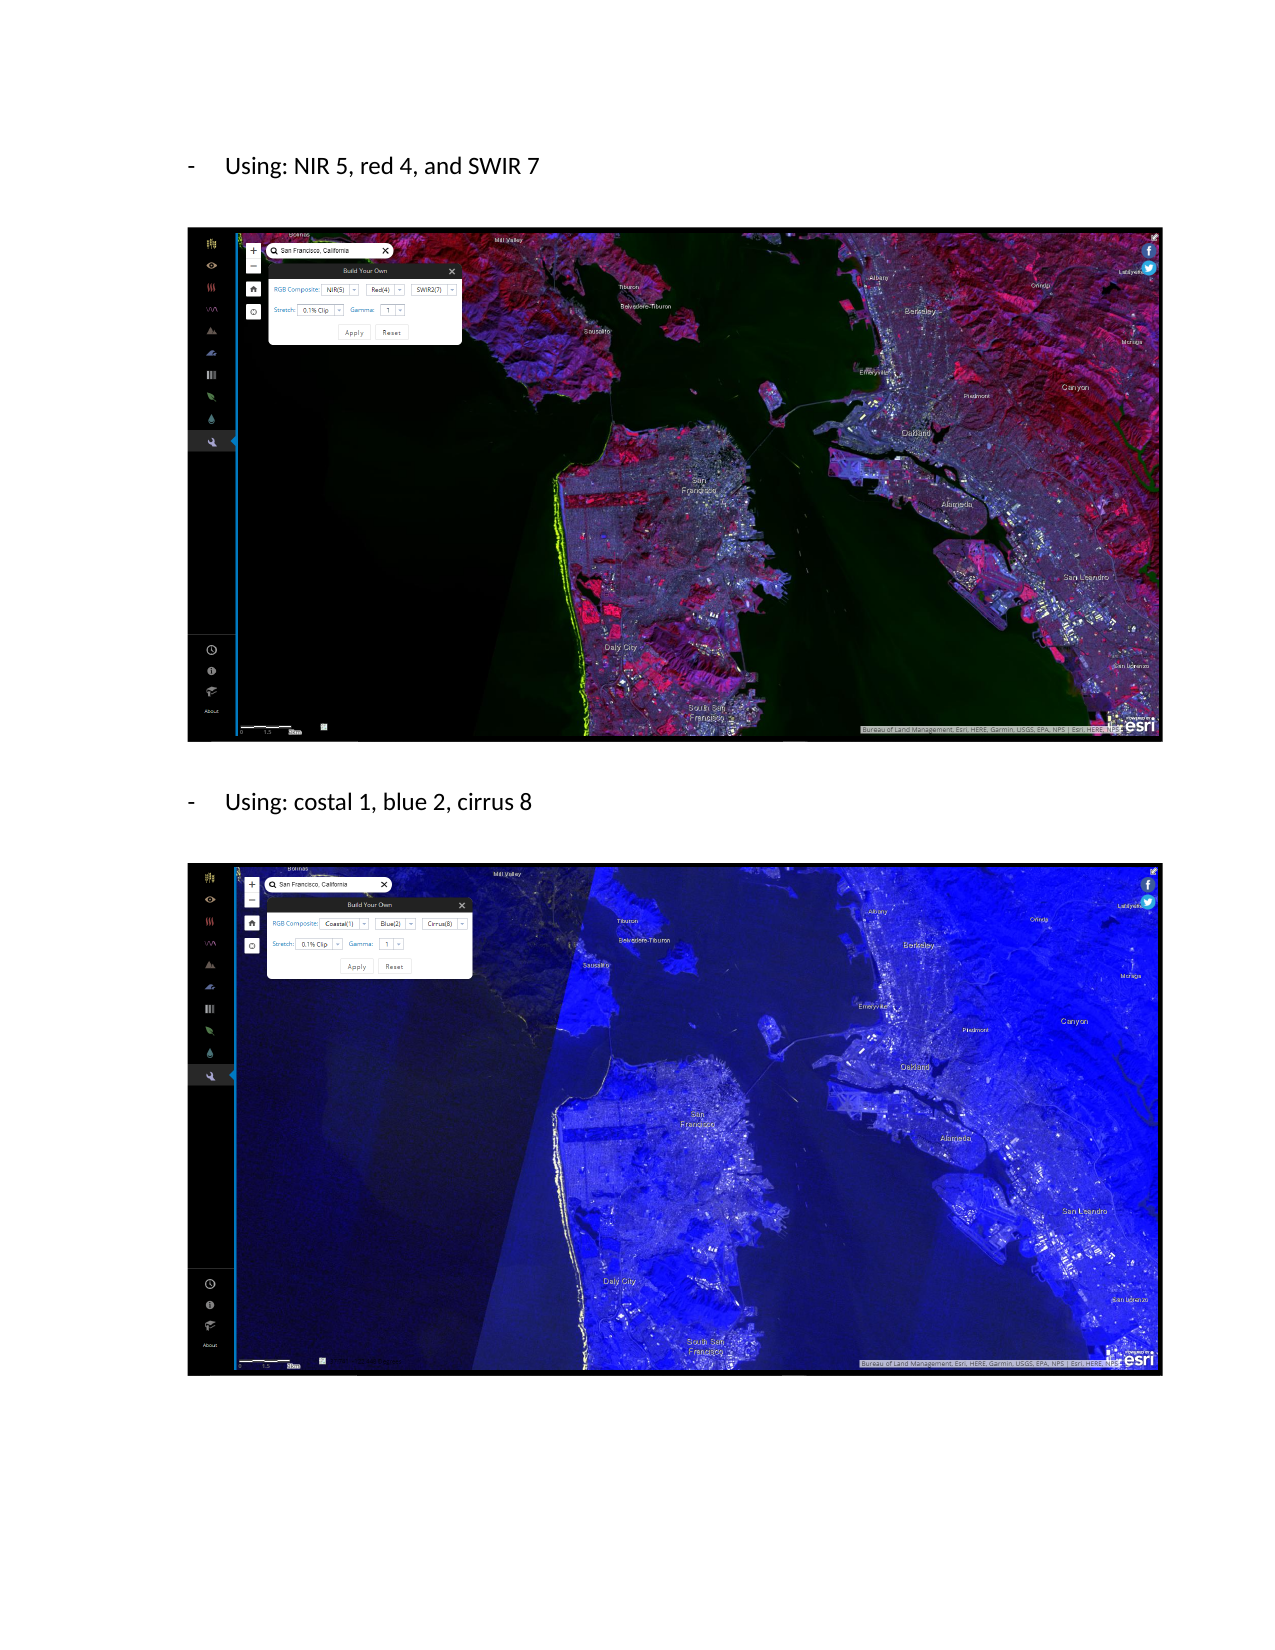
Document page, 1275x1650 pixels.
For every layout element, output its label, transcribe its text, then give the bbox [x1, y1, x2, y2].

picture [187, 863, 1163, 1376]
list Using: costal 1, blue 2, cirrus 8 [187, 786, 1125, 816]
list Using: NIR 5, red 4, and SWIR 7 [187, 150, 1125, 181]
picture [187, 227, 1163, 742]
